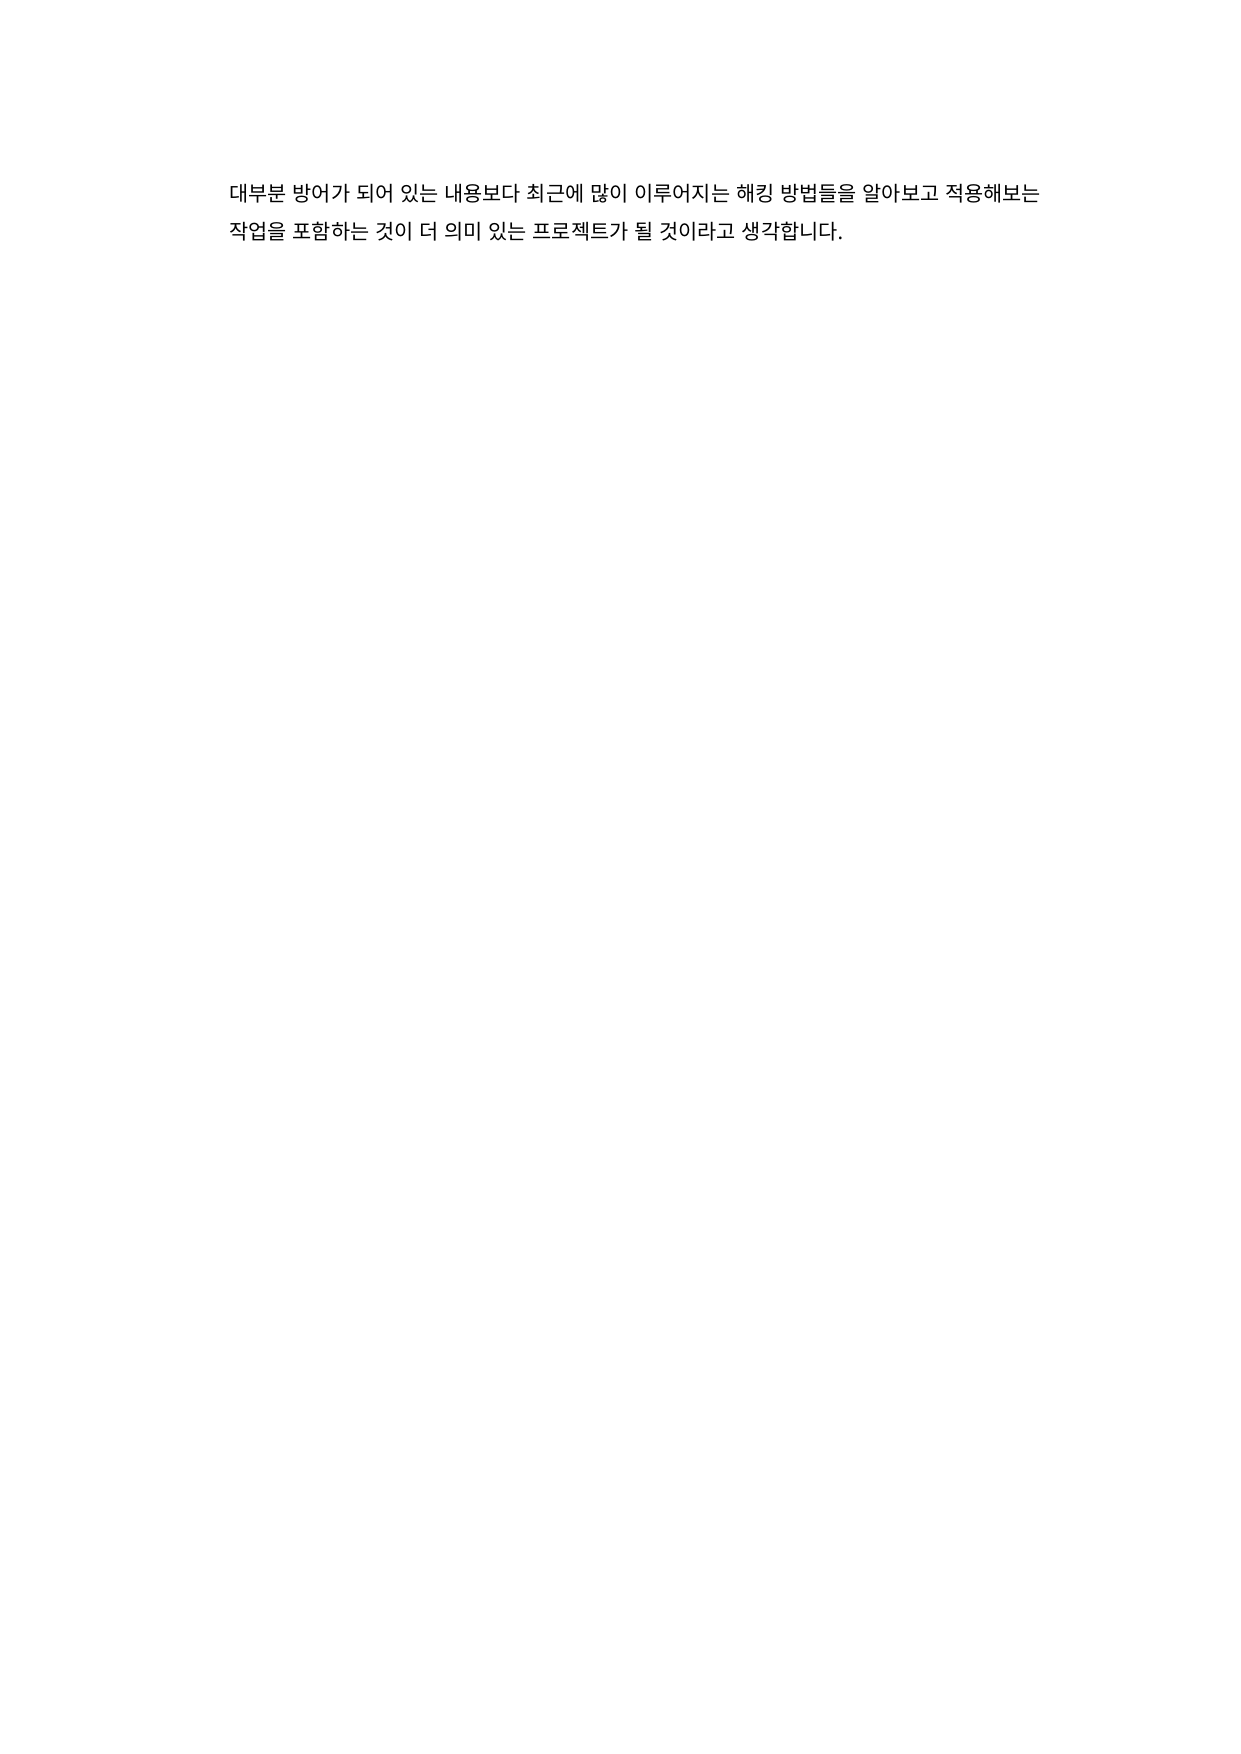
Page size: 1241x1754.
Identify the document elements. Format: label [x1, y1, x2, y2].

text [229, 177, 1090, 245]
